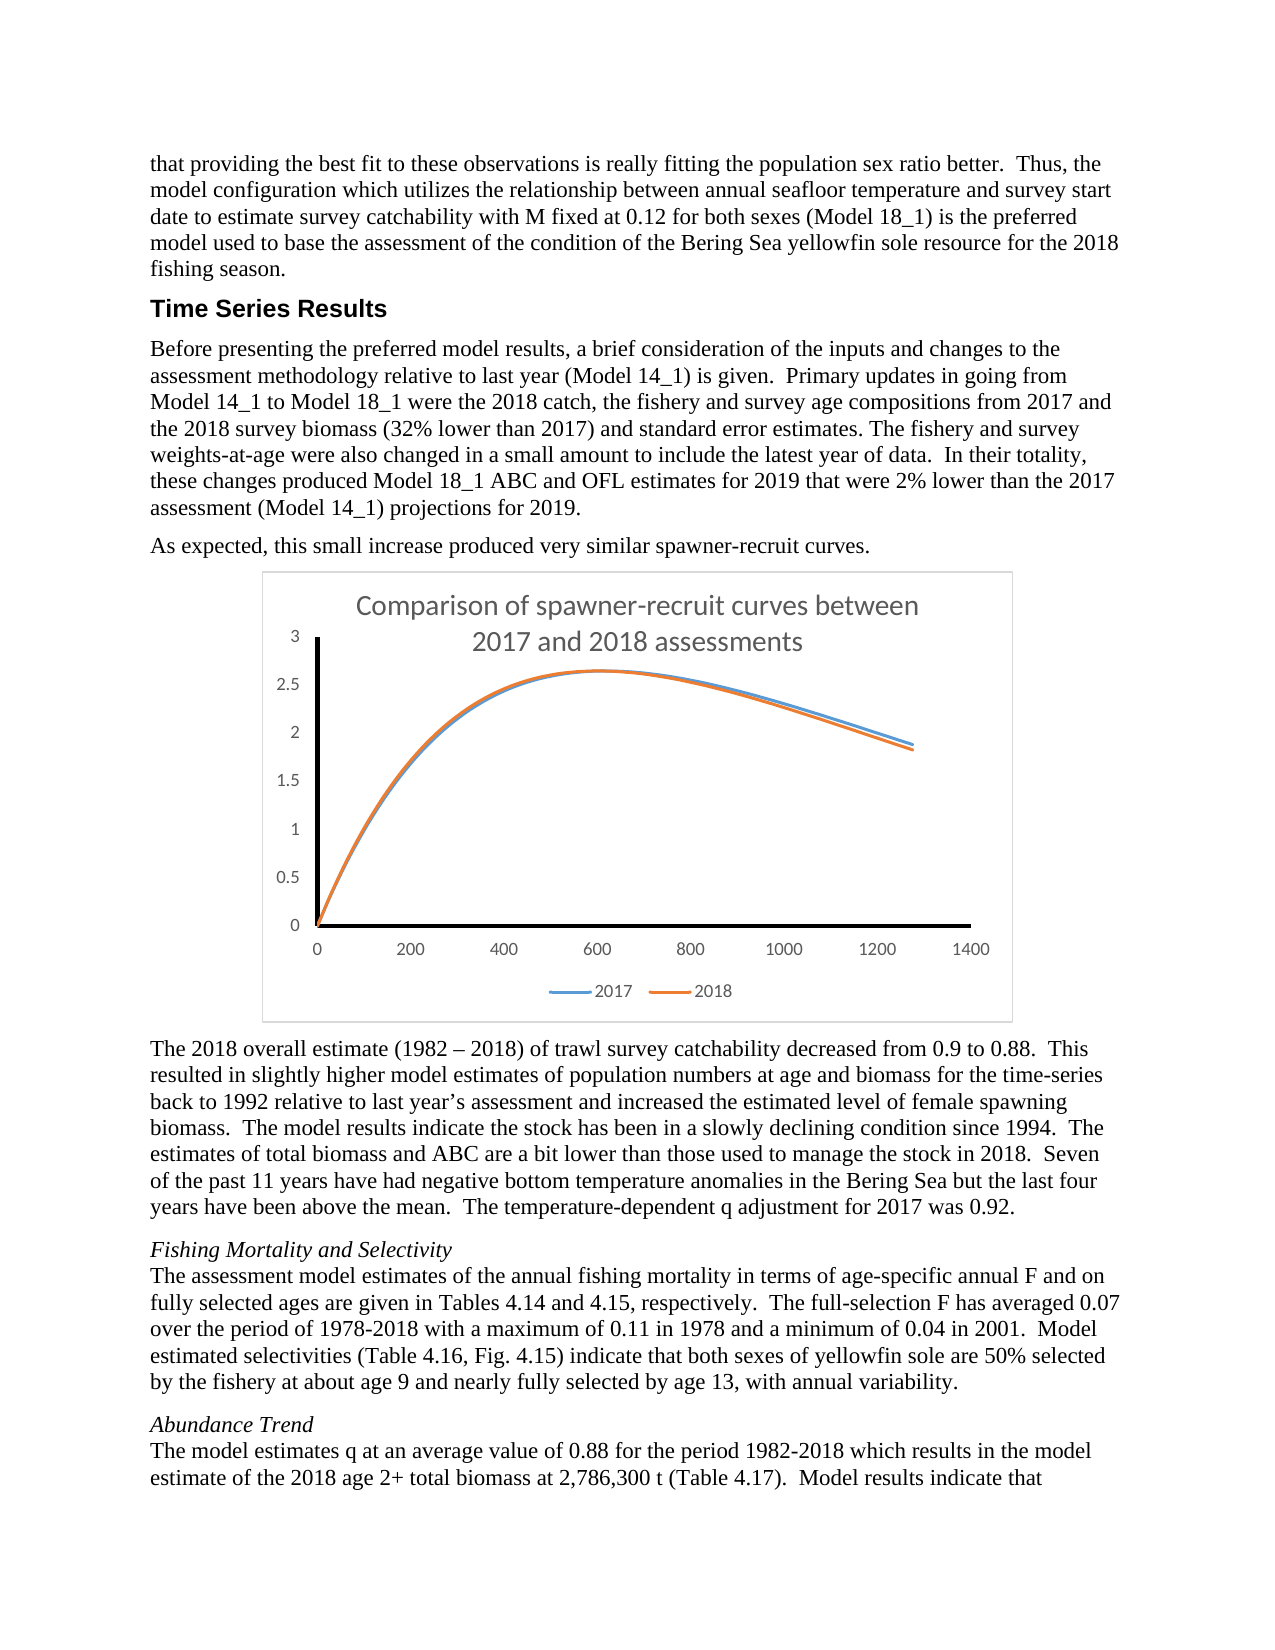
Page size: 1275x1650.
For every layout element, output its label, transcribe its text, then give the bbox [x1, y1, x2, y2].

text Time Series Results [150, 294, 1125, 323]
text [150, 1437, 1125, 1490]
subtitle Abundance Trend [150, 1411, 1125, 1437]
text Before presenting the preferred model results, a brief consideration of the inputs and changes to the assessment methodology relative to last year (Model 14_1) is given. Primary updates in going from Model 14_1 to Model 18_1 were the 2018 catch, the fishery and survey age compositions from 2017 and the 2018 survey biomass (32% lower than 2017) and standard error estimates. The fishery and survey weights-at-age were also changed in a small amount to include the latest year of data. In their totality, these changes produced Model 18_1 ABC and OFL estimates for 2019 that were 2% lower than the 2017 assessment (Model 14_1) projections for 2019. [150, 336, 1125, 520]
text As expected, this small increase produced very similar spawner-recruit curves. [150, 532, 1125, 559]
text The assessment model estimates of the annual fishing mortality in terms of age-specific annual F and on fully selected ages are given in Tables 4.14 and 4.15, respectively. The full-selection F has averaged 0.07 over the period of 1978-2018 with a maximum of 0.11 in 1978 and a minimum of 0.04 in 2001. Model estimated selectivities (Table 4.16, Fig. 4.15) indicate that both sexes of yellowfin sole are 50% selected by the fishery at about age 9 and nearly fully selected by age 13, with annual variability. [150, 1263, 1125, 1394]
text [150, 150, 1125, 282]
subtitle Fishing Mortality and Selectivity [150, 1236, 1125, 1263]
text The 2018 overall estimate (1982 – 2018) of trawl survey catchability decreased from 0.9 to 0.88. This resulted in slightly higher model estimates of population numbers at age and biomass for the time-series back to 1992 relative to last year’s assessment and increased the estimated level of female spawning biomass. The model results indicate the stock has been in a slowly declining condition since 1994. The estimates of total biomass and ABC are a bit lower than those used to manage the stock in 2018. Seven of the past 11 years have had negative bottom temperature anomalies in the Bering Sea but the last four years have been above the mean. The temperature-dependent q adjustment for 2017 was 0.92. [150, 1035, 1125, 1219]
